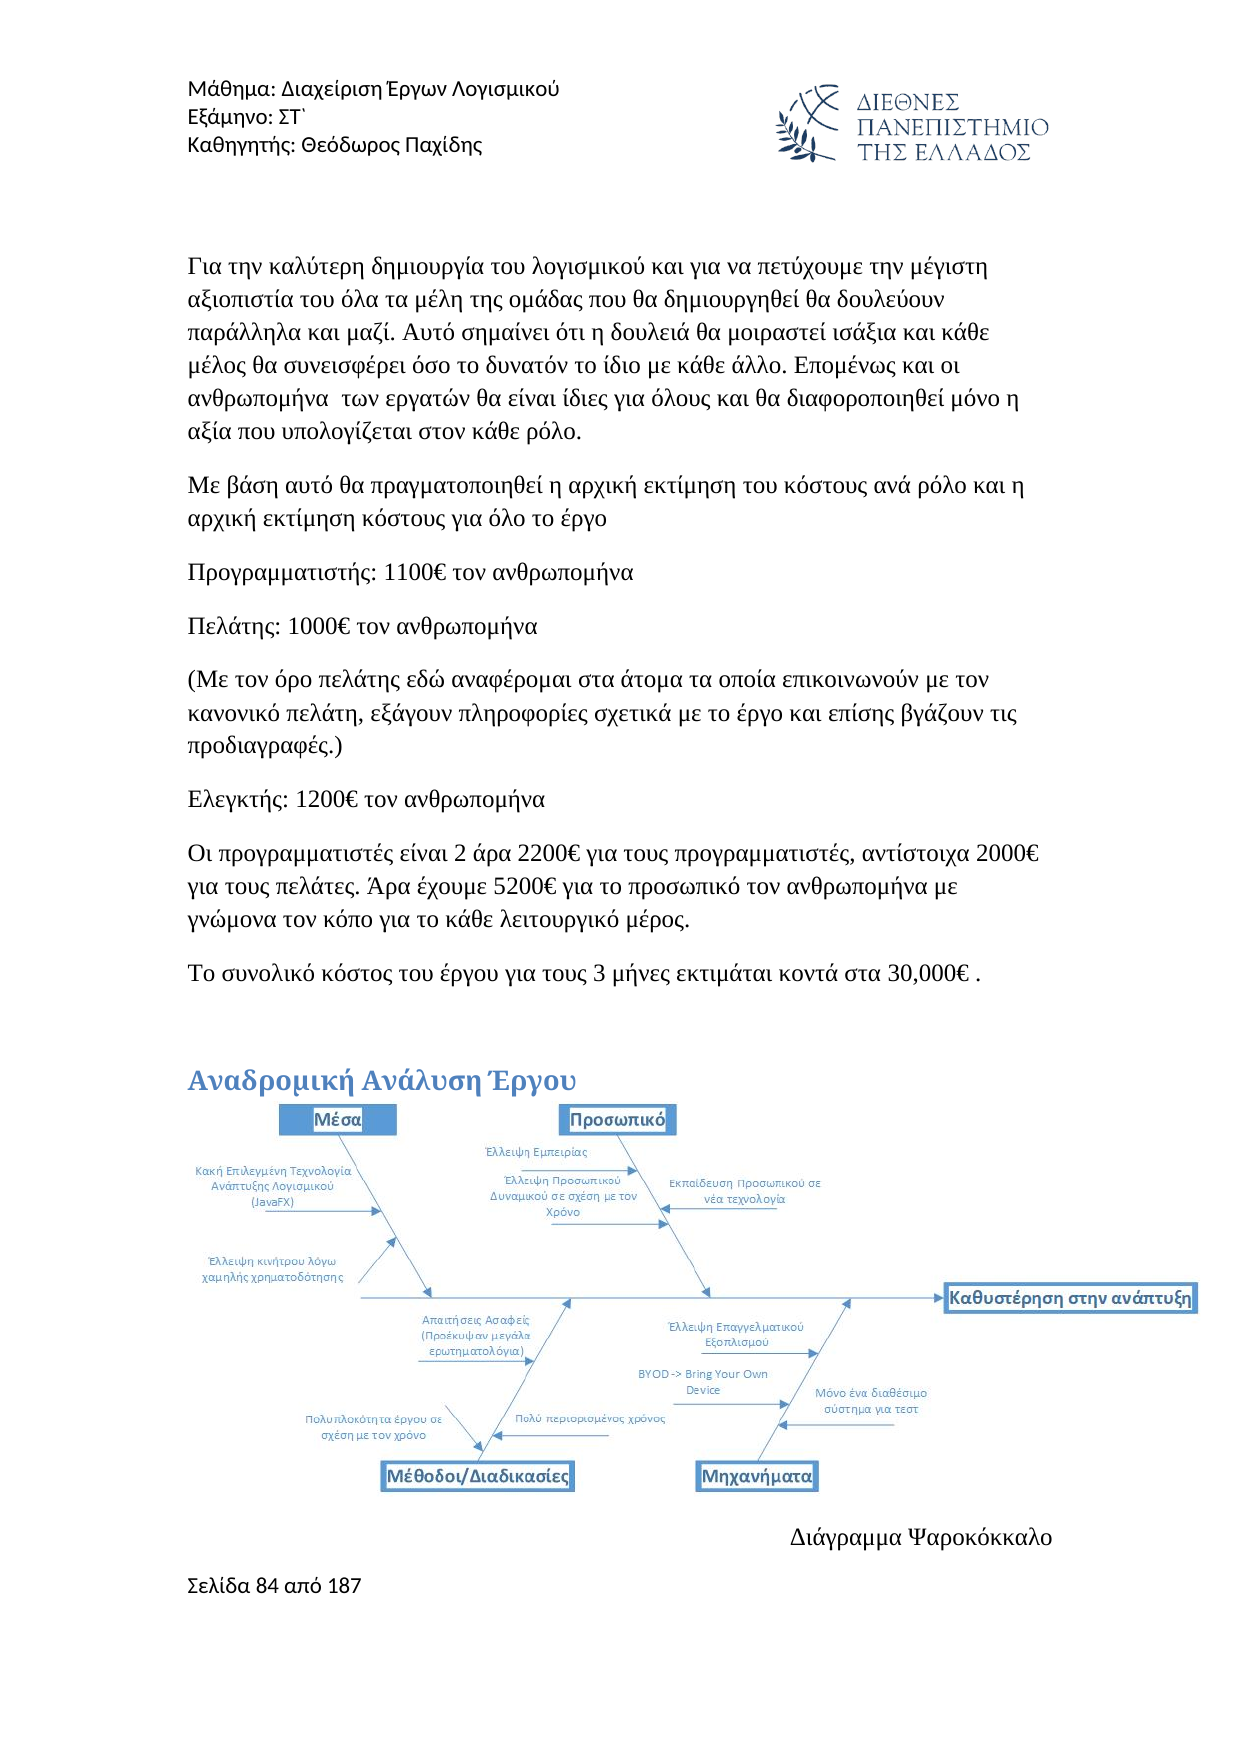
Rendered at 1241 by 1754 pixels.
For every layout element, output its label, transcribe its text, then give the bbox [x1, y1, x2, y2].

text (Με τον όρο πελάτης εδώ αναφέρομαι στα άτομα τα οποία επικοινωνούν με τον κανονικό πελάτη, εξάγουν πληροφορίες σχετικά με το έργο και επίσης βγάζουν τις προδιαγραφές.) [187, 664, 1053, 759]
text Οι προγραμματιστές είναι 2 άρα 2200€ για τους προγραμματιστές, αντίστοιχα 2000€ για τους πελάτες. Άρα έχουμε 5200€ για το προσωπικό τον ανθρωπομήνα με γνώμονα τον κόπο για το κάθε λειτουργικό μέρος. [187, 838, 1053, 933]
text Ελεγκτής: 1200€ τον ανθρωπομήνα [187, 784, 1053, 813]
text Προγραμματιστής: 1100€ τον ανθρωπομήνα [187, 557, 1053, 586]
text Με βάση αυτό θα πραγματοποιηθεί η αρχική εκτίμηση του κόστους ανά ρόλο και η αρχική εκτίμηση κόστους για όλο το έργο [187, 470, 1053, 532]
picture [187, 1101, 1202, 1497]
text Διάγραμμα Ψαροκόκκαλο [187, 1522, 1053, 1551]
subtitle Αναδρομική Ανάλυση Έργου [187, 1066, 1053, 1097]
text Για την καλύτερη δημιουργία του λογισμικού και για να πετύχουμε την μέγιστη αξιοπιστία του όλα τα μέλη της ομάδας που θα δημιουργηθεί θα δουλεύουν παράλληλα και μαζί. Αυτό σημαίνει ότι η δουλειά θα μοιραστεί ισάξια και κάθε μέλος θα συνεισφέρει όσο το δυνατόν το ίδιο με κάθε άλλο. Επομένως και οι ανθρωπομήνα των εργατών θα είναι ίδιες για όλους και θα διαφοροποιηθεί μόνο η αξία που υπολογίζεται στον κάθε ρόλο. [187, 251, 1053, 445]
picture [752, 73, 1073, 174]
text Πελάτης: 1000€ τον ανθρωπομήνα [187, 611, 1053, 639]
text Το συνολικό κόστος του έργου για τους 3 μήνες εκτιμάται κοντά στα 30,000€ . [187, 958, 1053, 987]
